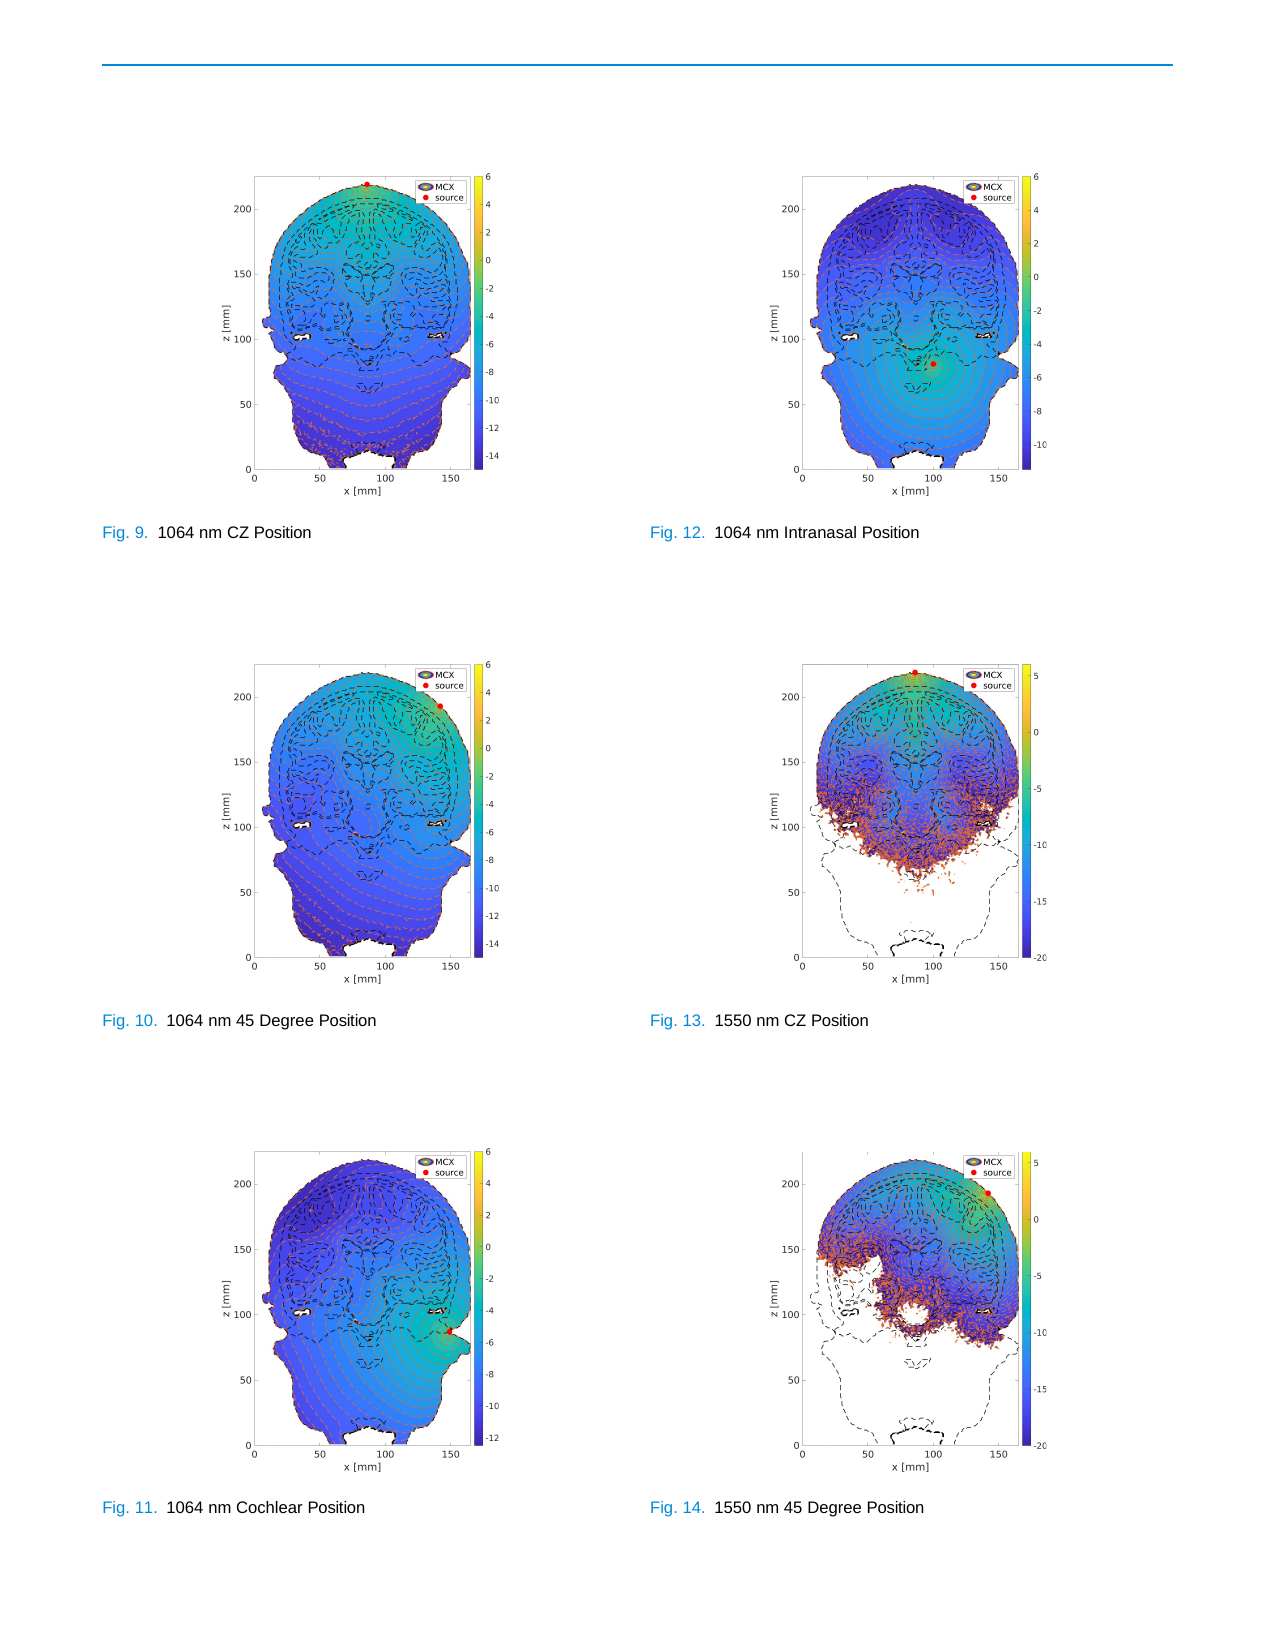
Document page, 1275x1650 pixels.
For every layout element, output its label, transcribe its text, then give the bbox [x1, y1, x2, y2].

picture [221, 1148, 499, 1472]
text Fig. 10. 1064 nm 45 Degree Position Fig. 13. 1550 nm CZ Position [102, 1010, 1275, 1029]
picture [221, 173, 499, 496]
text Fig. 11. 1064 nm Cochlear Position Fig. 14. 1550 nm 45 Degree Position [102, 1498, 1275, 1517]
text Fig. 9. 1064 nm CZ Position Fig. 12. 1064 nm Intranasal Position [102, 523, 1275, 542]
picture [769, 173, 1047, 496]
picture [769, 1152, 1047, 1472]
picture [769, 664, 1047, 984]
picture [221, 661, 499, 984]
